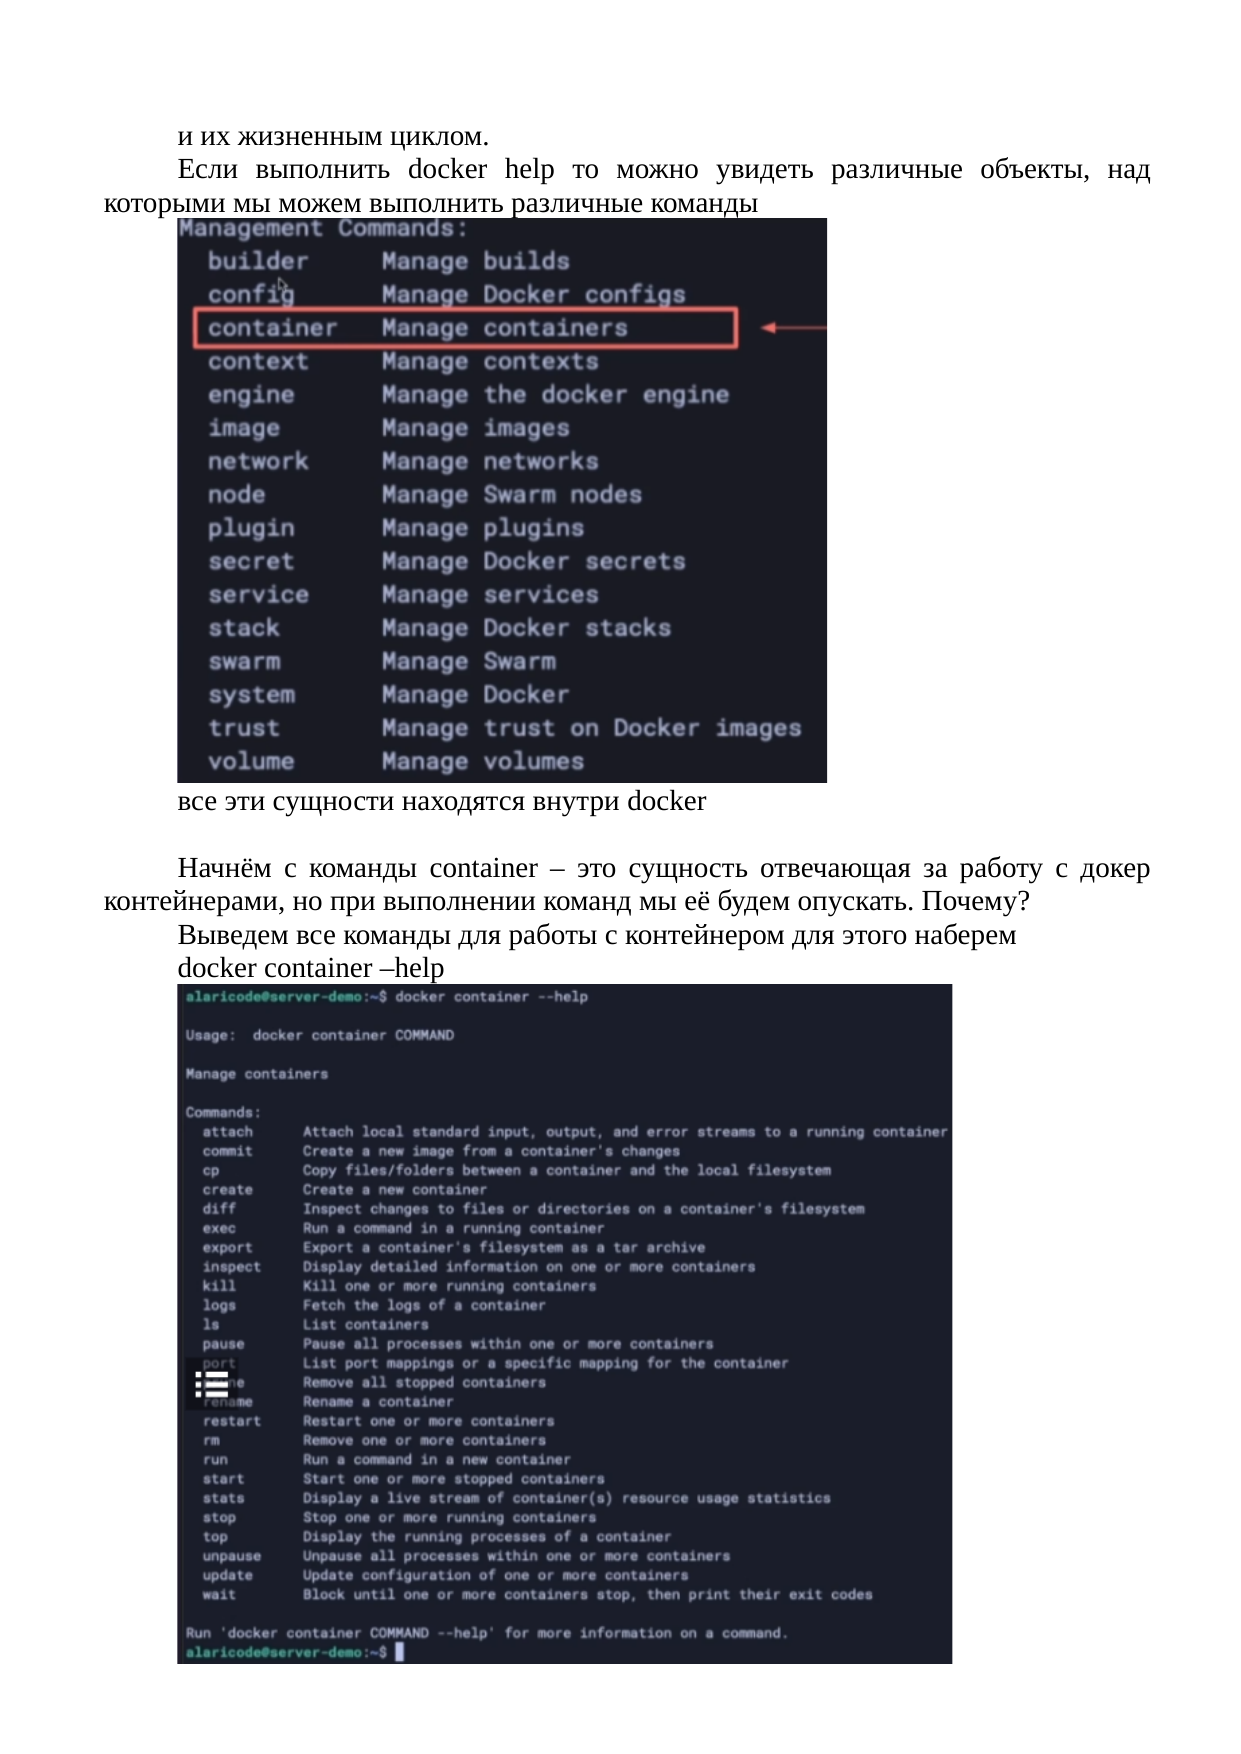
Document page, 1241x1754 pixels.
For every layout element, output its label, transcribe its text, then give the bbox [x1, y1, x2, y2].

list Выведем все команды для работы с контейнером для этого наберем [103, 917, 1152, 951]
picture [177, 984, 953, 1664]
list и их жизненным циклом. [103, 118, 1152, 152]
list Начнём с команды container – это сущность отвечающая за работу с докер контейнерами, но при выполнении команд мы её будем опускать. Почему? [103, 850, 1152, 917]
picture [177, 218, 828, 783]
list Если выполнить docker help то можно увидеть различные объекты, над которыми мы можем выполнить различные команды [103, 152, 1152, 219]
list все эти сущности находятся внутри docker [103, 783, 1152, 816]
list docker container –help [103, 951, 1152, 984]
